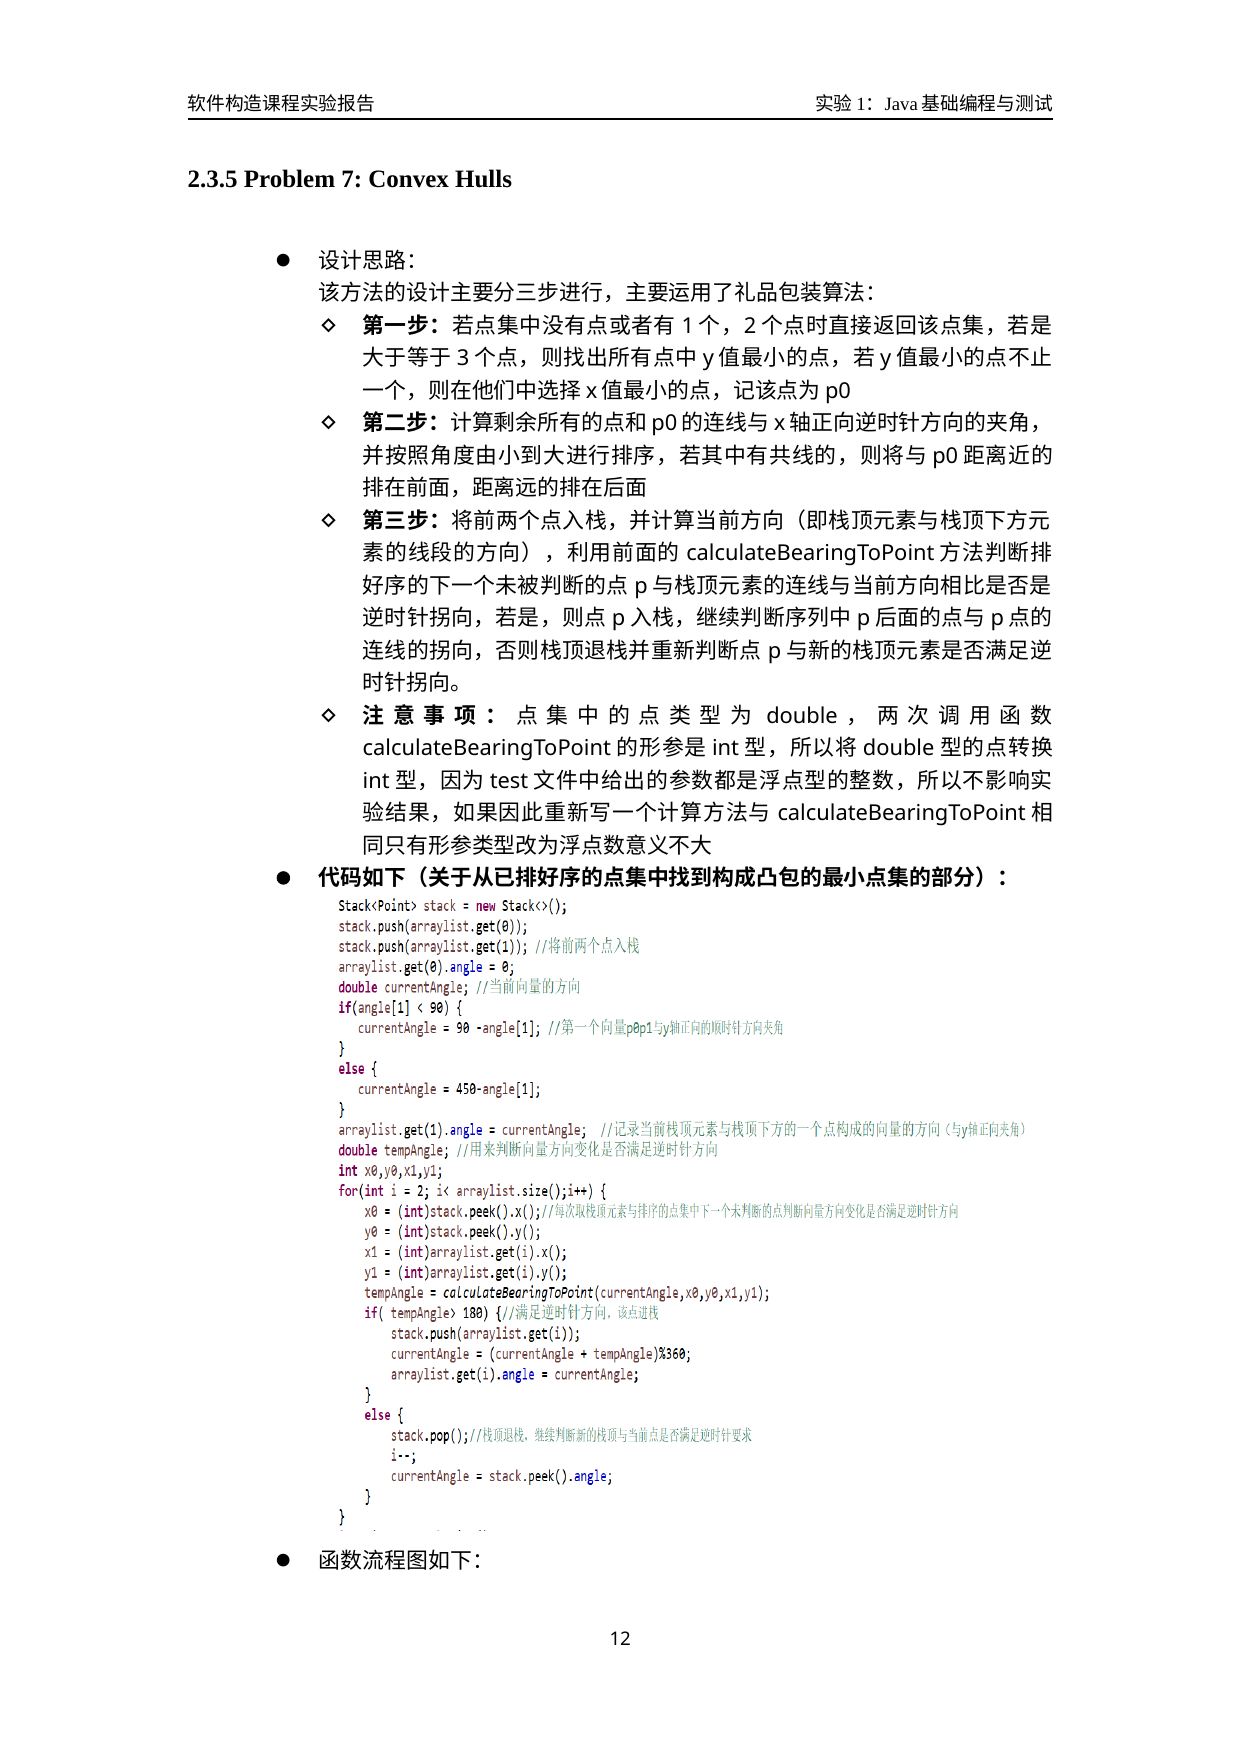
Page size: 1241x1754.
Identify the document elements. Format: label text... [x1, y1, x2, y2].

list 第三步：将前两个点入栈，并计算当前方向（即栈顶元素与栈顶下方元素的线段的方向），利用前面的calculateBearingToPoint方法判断排好序的下一个未被判断的点p与栈顶元素的连线与当前方向相比是否是逆时针拐向，若是，则点p入栈，继续判断序列中p后面的点与p点的连线的拐向，否则栈顶退栈并重新判断点p与新的栈顶元素是否满足逆时针拐向。 [319, 502, 1053, 697]
subtitle Problem 7: Convex Hulls [187, 162, 1053, 194]
list 函数流程图如下： [275, 1542, 1053, 1575]
list 代码如下（关于从已排好序的点集中找到构成凸包的最小点集的部分）： [275, 860, 1053, 892]
picture [318, 892, 1027, 1531]
list 第二步：计算剩余所有的点和p0的连线与x轴正向逆时针方向的夹角， [319, 405, 1053, 437]
list 注意事项：点集中的点类型为double，两次调用函数calculateBearingToPoint的形参是int型，所以将double型的点转换int型，因为test文件中给出的参数都是浮点型的整数，所以不影响实验结果，如果因此重新写一个计算方法与calculateBearingToPoint相同只有形参类型改为浮点数意义不大 [319, 697, 1053, 860]
list 并按照角度由小到大进行排序，若其中有共线的，则将与p0距离近的排在前面，距离远的排在后面 [362, 437, 1053, 502]
list 该方法的设计主要分三步进行，主要运用了礼品包装算法： [319, 275, 1053, 307]
list 设计思路： [275, 242, 1053, 275]
list 第一步：若点集中没有点或者有1个，2个点时直接返回该点集，若是大于等于3个点，则找出所有点中y值最小的点，若y值最小的点不止一个，则在他们中选择x值最小的点，记该点为p0 [319, 307, 1053, 405]
